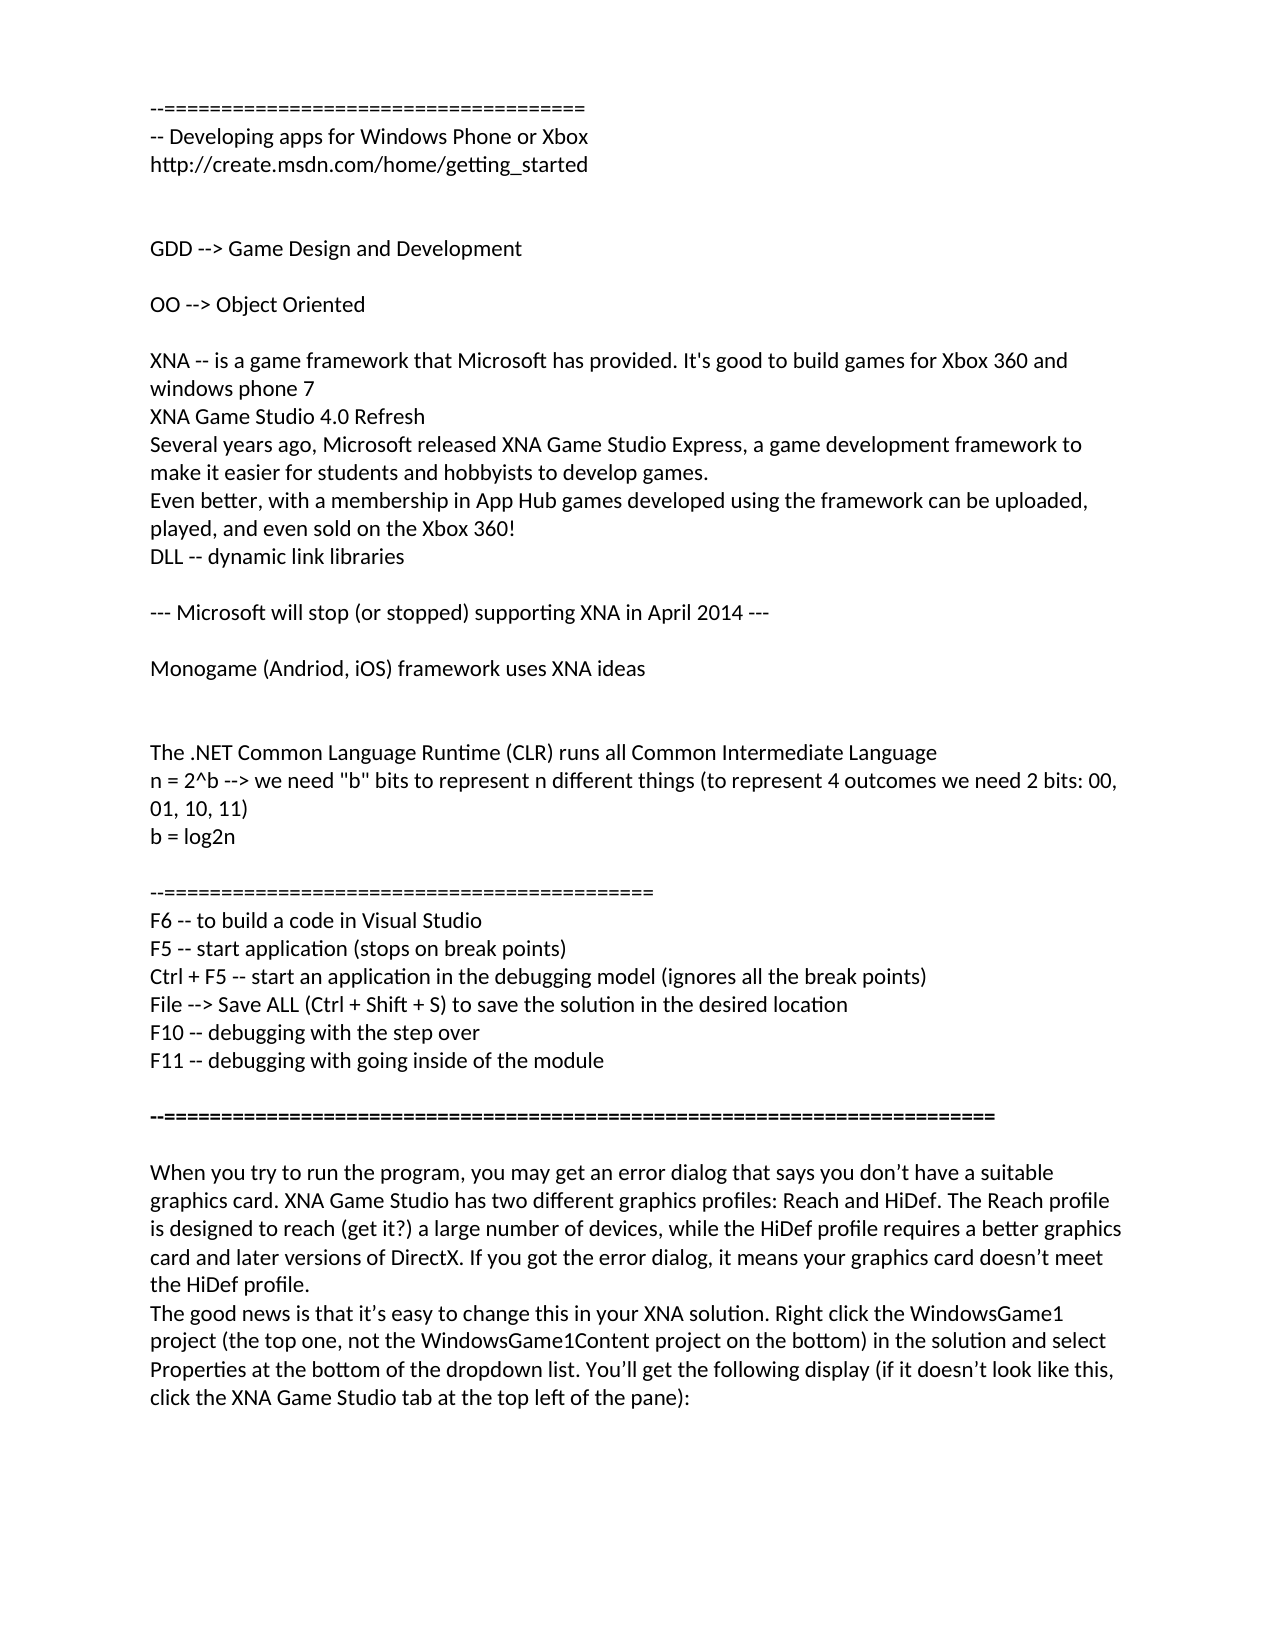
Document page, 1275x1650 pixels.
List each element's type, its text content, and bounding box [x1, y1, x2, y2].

text --- Microsoft will stop (or stopped) supporting XNA in April 2014 --- [150, 598, 1125, 626]
text When you try to run the program, you may get an error dialog that says you don’t have a suitable graphics card. XNA Game Studio has two different graphics profiles: Reach and HiDef. The Reach profile is designed to reach (get it?) a large number of devices, while the HiDef profile requires a better graphics card and later versions of DirectX. If you got the error dialog, it means your graphics card doesn’t meet the HiDef profile. [150, 1158, 1125, 1299]
text Monogame (Andriod, iOS) framework uses XNA ideas [150, 654, 1125, 682]
text File --> Save ALL (Ctrl + Shift + S) to save the solution in the desired location [150, 990, 1125, 1018]
text GDD --> Game Design and Development [150, 234, 1125, 262]
text XNA -- is a game framework that Microsoft has provided. It's good to build games for Xbox 360 and windows phone 7 [150, 346, 1125, 402]
text The good news is that it’s easy to change this in your XNA solution. Right click the WindowsGame1 project (the top one, not the WindowsGame1Content project on the bottom) in the solution and select Properties at the bottom of the dropdown list. You’ll get the following display (if it doesn’t look like this, click the XNA Game Studio tab at the top left of the pane): [150, 1299, 1125, 1411]
text b = log2n [150, 822, 1125, 850]
text Several years ago, Microsoft released XNA Game Studio Express, a game development framework to make it easier for students and hobbyists to develop games. [150, 430, 1125, 486]
text F5 -- start application (stops on break points) [150, 934, 1125, 962]
text OO --> Object Oriented [150, 290, 1125, 318]
text http://create.msdn.com/home/getting_started [150, 150, 1125, 178]
text F6 -- to build a code in Visual Studio [150, 906, 1125, 934]
text The .NET Common Language Runtime (CLR) runs all Common Intermediate Language [150, 738, 1125, 766]
text XNA Game Studio 4.0 Refresh [150, 402, 1125, 430]
text F10 -- debugging with the step over [150, 1018, 1125, 1046]
text --========================================================================= [150, 1102, 1125, 1131]
text DLL -- dynamic link libraries [150, 542, 1125, 570]
text -- Developing apps for Windows Phone or Xbox [150, 122, 1125, 150]
text --=========================================== [150, 878, 1125, 906]
text Even better, with a membership in App Hub games developed using the framework can be uploaded, played, and even sold on the Xbox 360! [150, 486, 1125, 542]
text --===================================== [150, 94, 1125, 122]
text n = 2^b --> we need "b" bits to represent n different things (to represent 4 outcomes we need 2 bits: 00, 01, 10, 11) [150, 766, 1125, 822]
text Ctrl + F5 -- start an application in the debugging model (ignores all the break points) [150, 962, 1125, 990]
text F11 -- debugging with going inside of the module [150, 1046, 1125, 1074]
